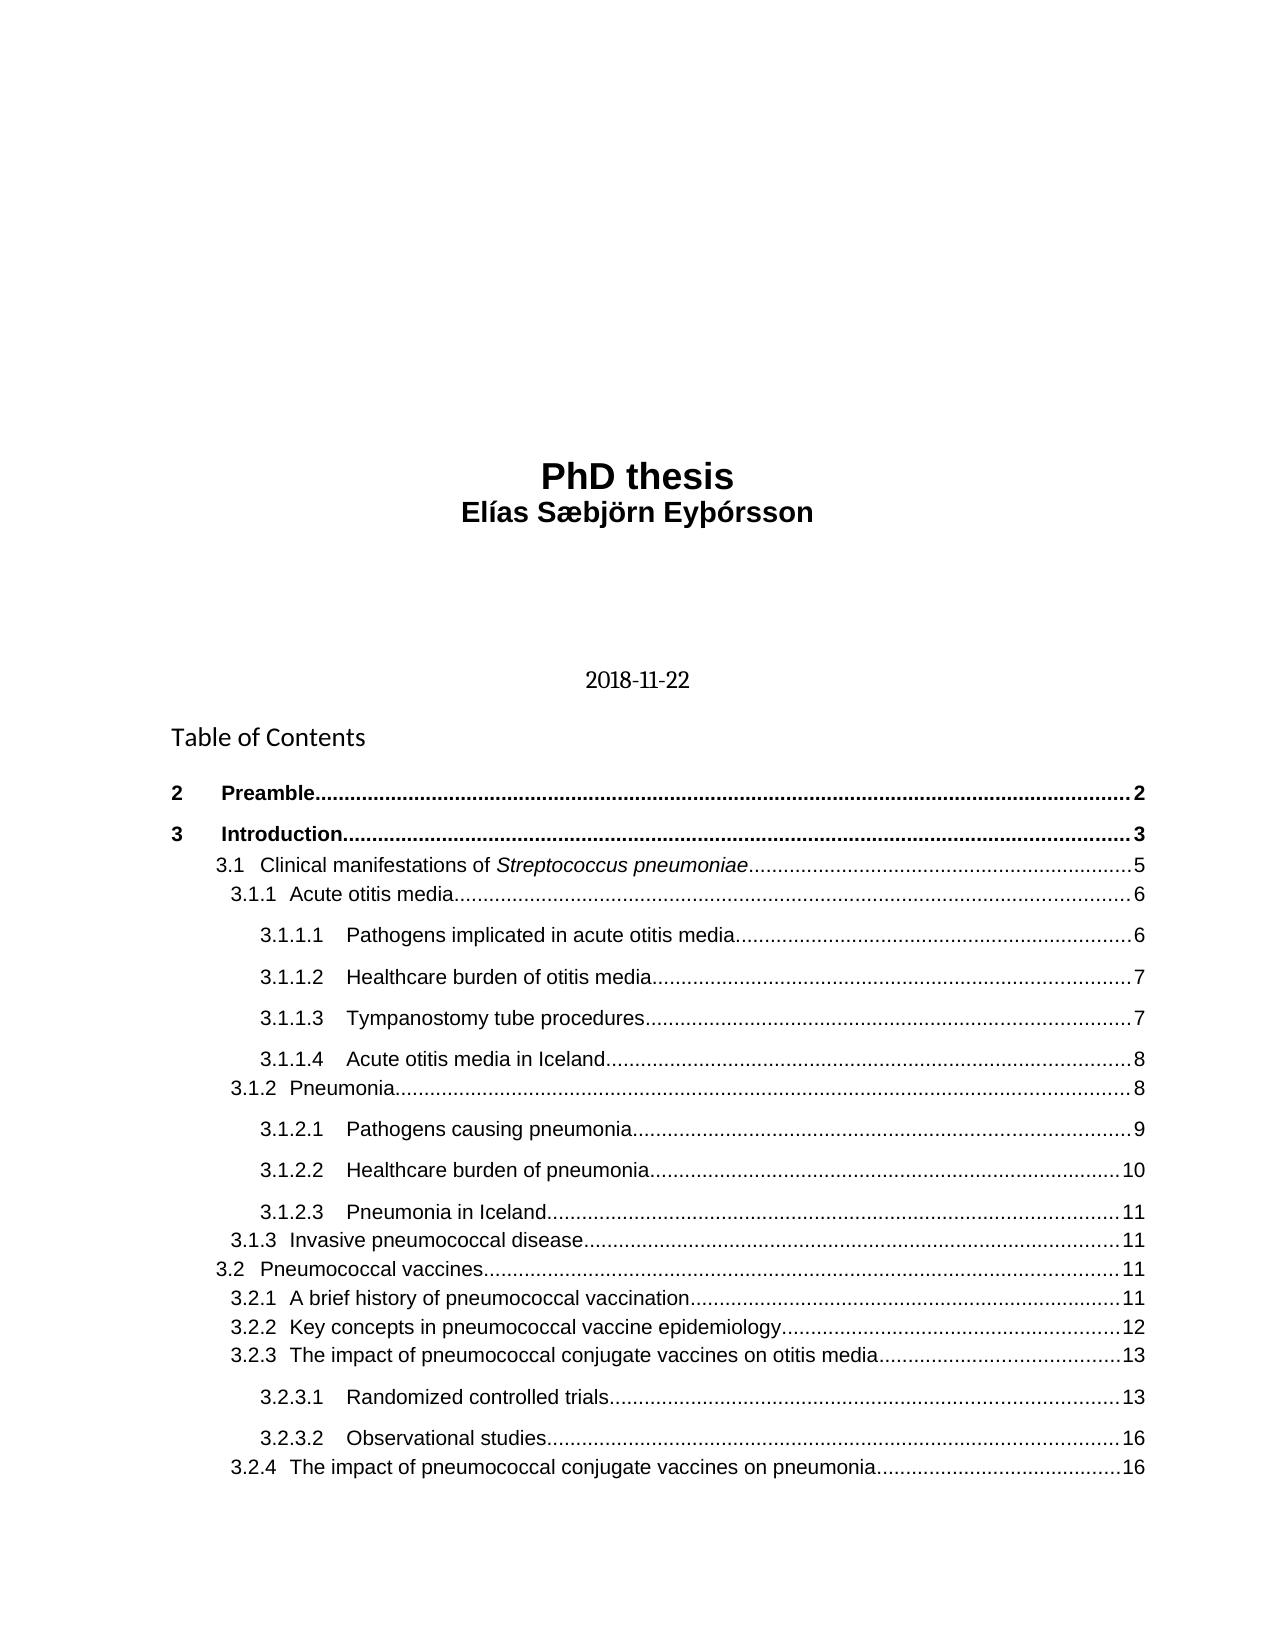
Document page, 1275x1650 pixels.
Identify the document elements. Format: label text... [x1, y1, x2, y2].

text 2018-11-22 [171, 666, 1104, 695]
title PhD thesis [171, 466, 1104, 495]
text Elías Sæbjörn Eyþórsson [171, 495, 1104, 529]
